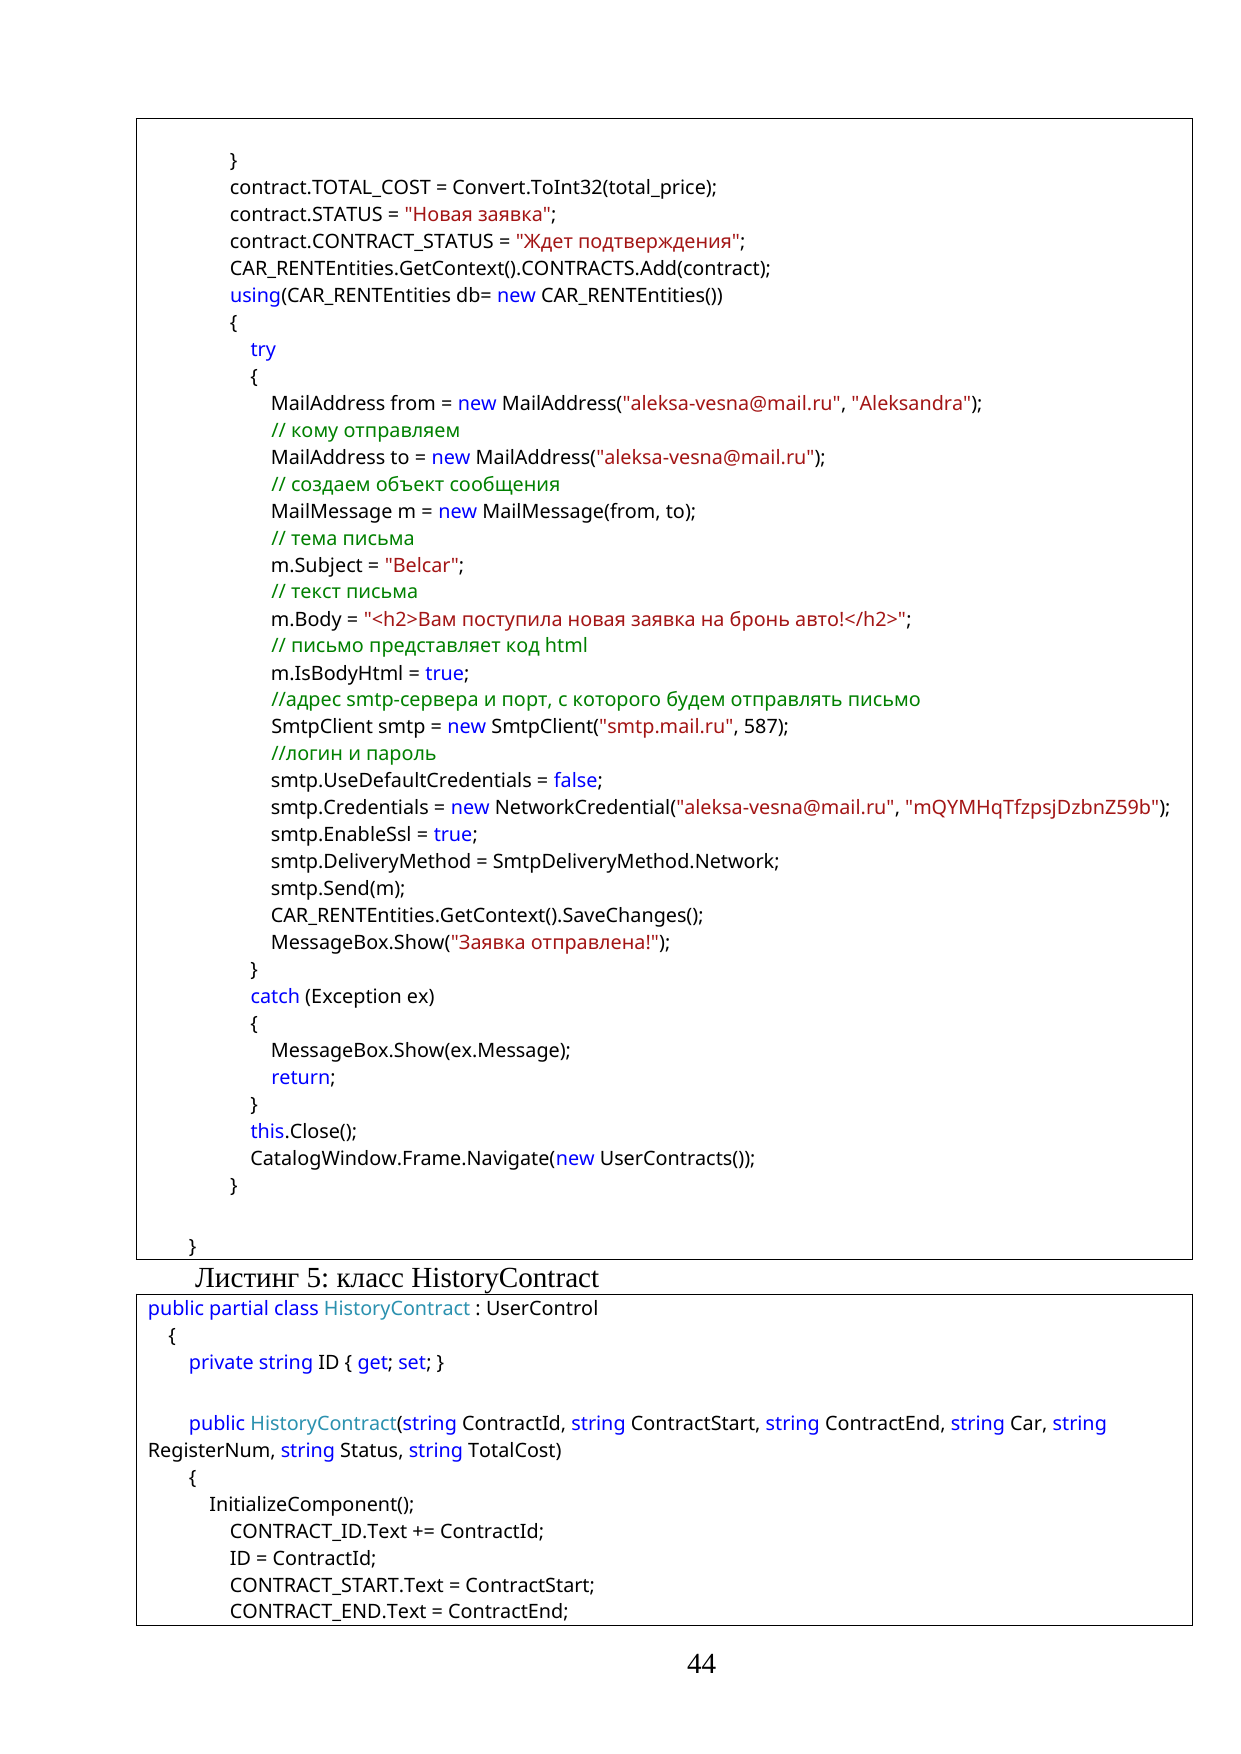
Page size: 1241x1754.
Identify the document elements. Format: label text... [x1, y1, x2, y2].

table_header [137, 1295, 1192, 1625]
text Листинг 5: класс HistoryContract [136, 1260, 1193, 1293]
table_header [137, 119, 1192, 1259]
